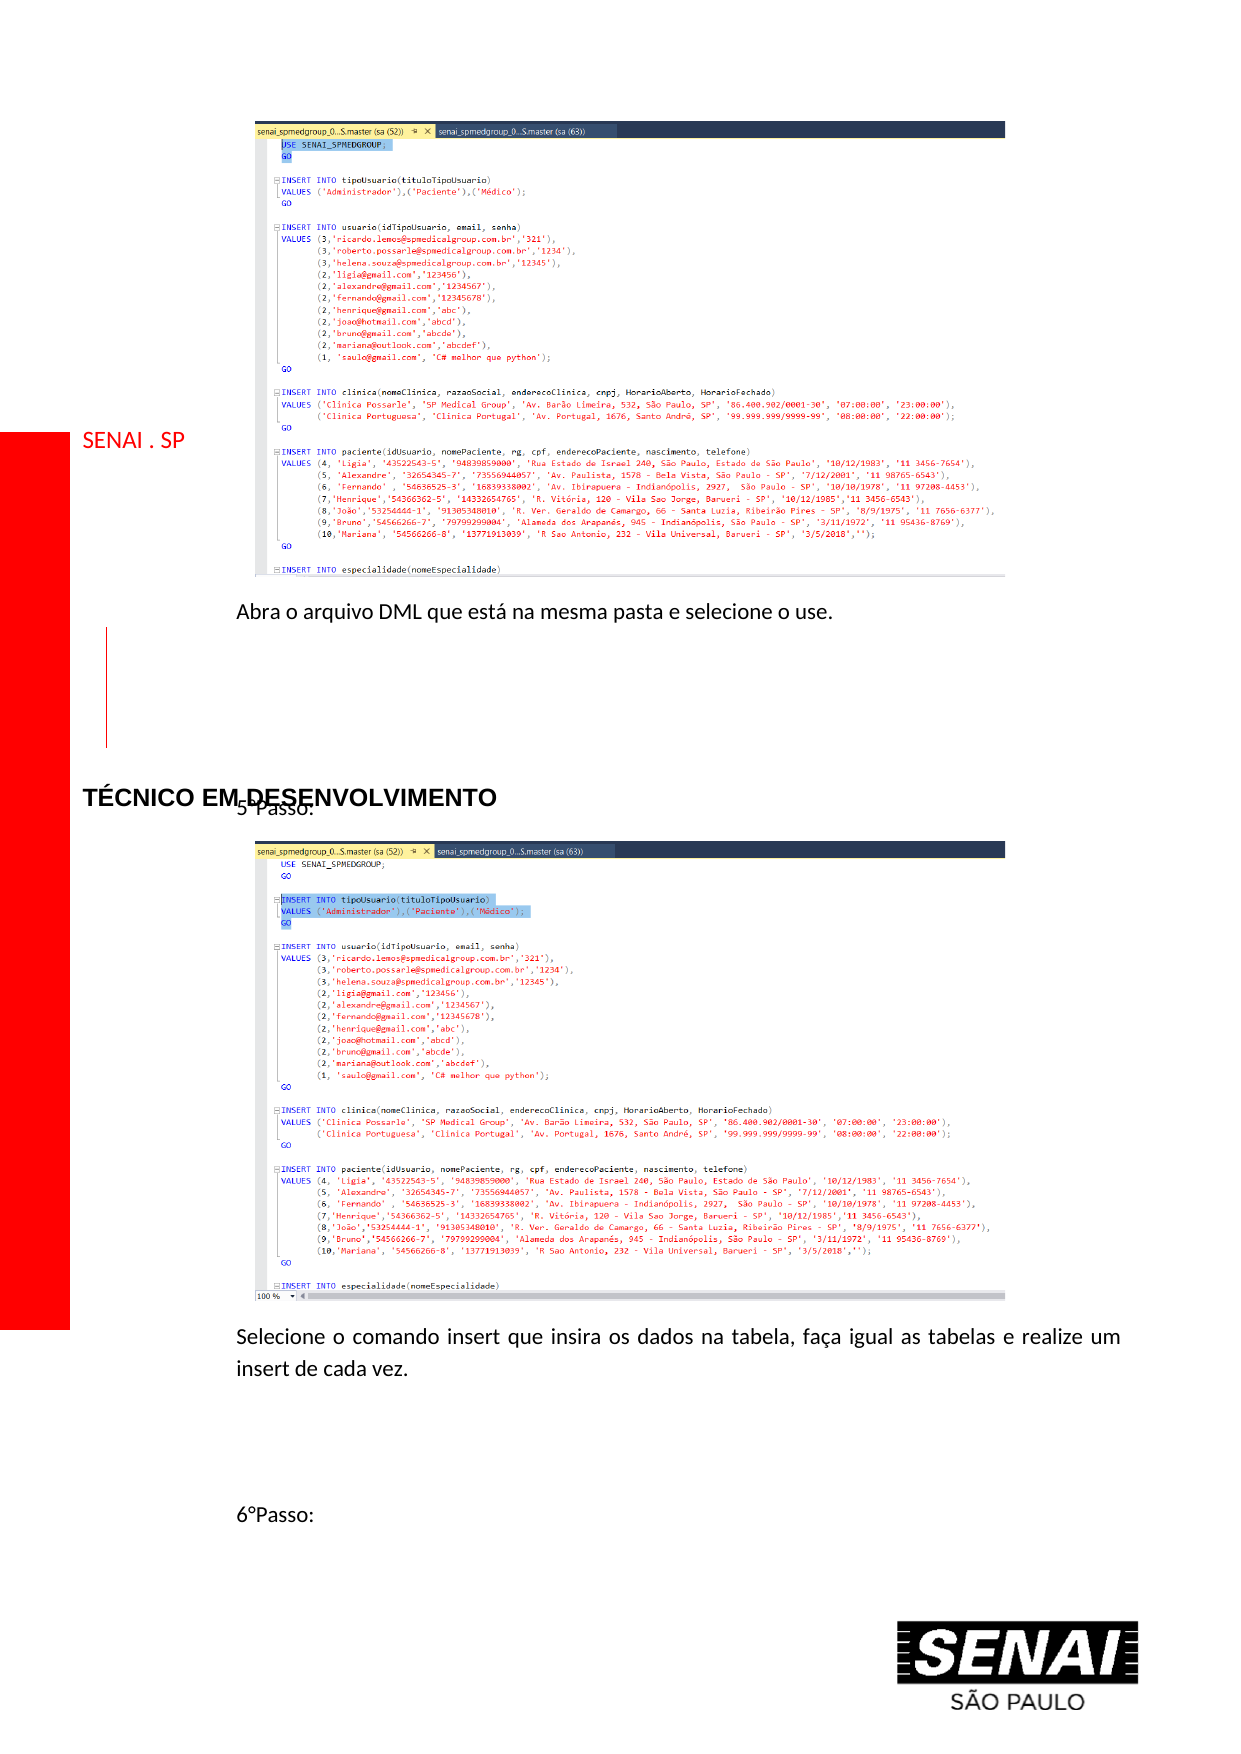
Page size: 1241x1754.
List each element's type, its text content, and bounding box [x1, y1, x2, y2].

text 6°Passo: [236, 1501, 1123, 1528]
picture [897, 1614, 1143, 1710]
text Selecione o comando insert que insira os dados na tabela, faça igual as tabelas e realize um insert de cada vez. [236, 1322, 1123, 1382]
text 5°Passo: [236, 793, 1123, 821]
text Abra o arquivo DML que está na mesma pasta e selecione o use. [236, 597, 1123, 625]
